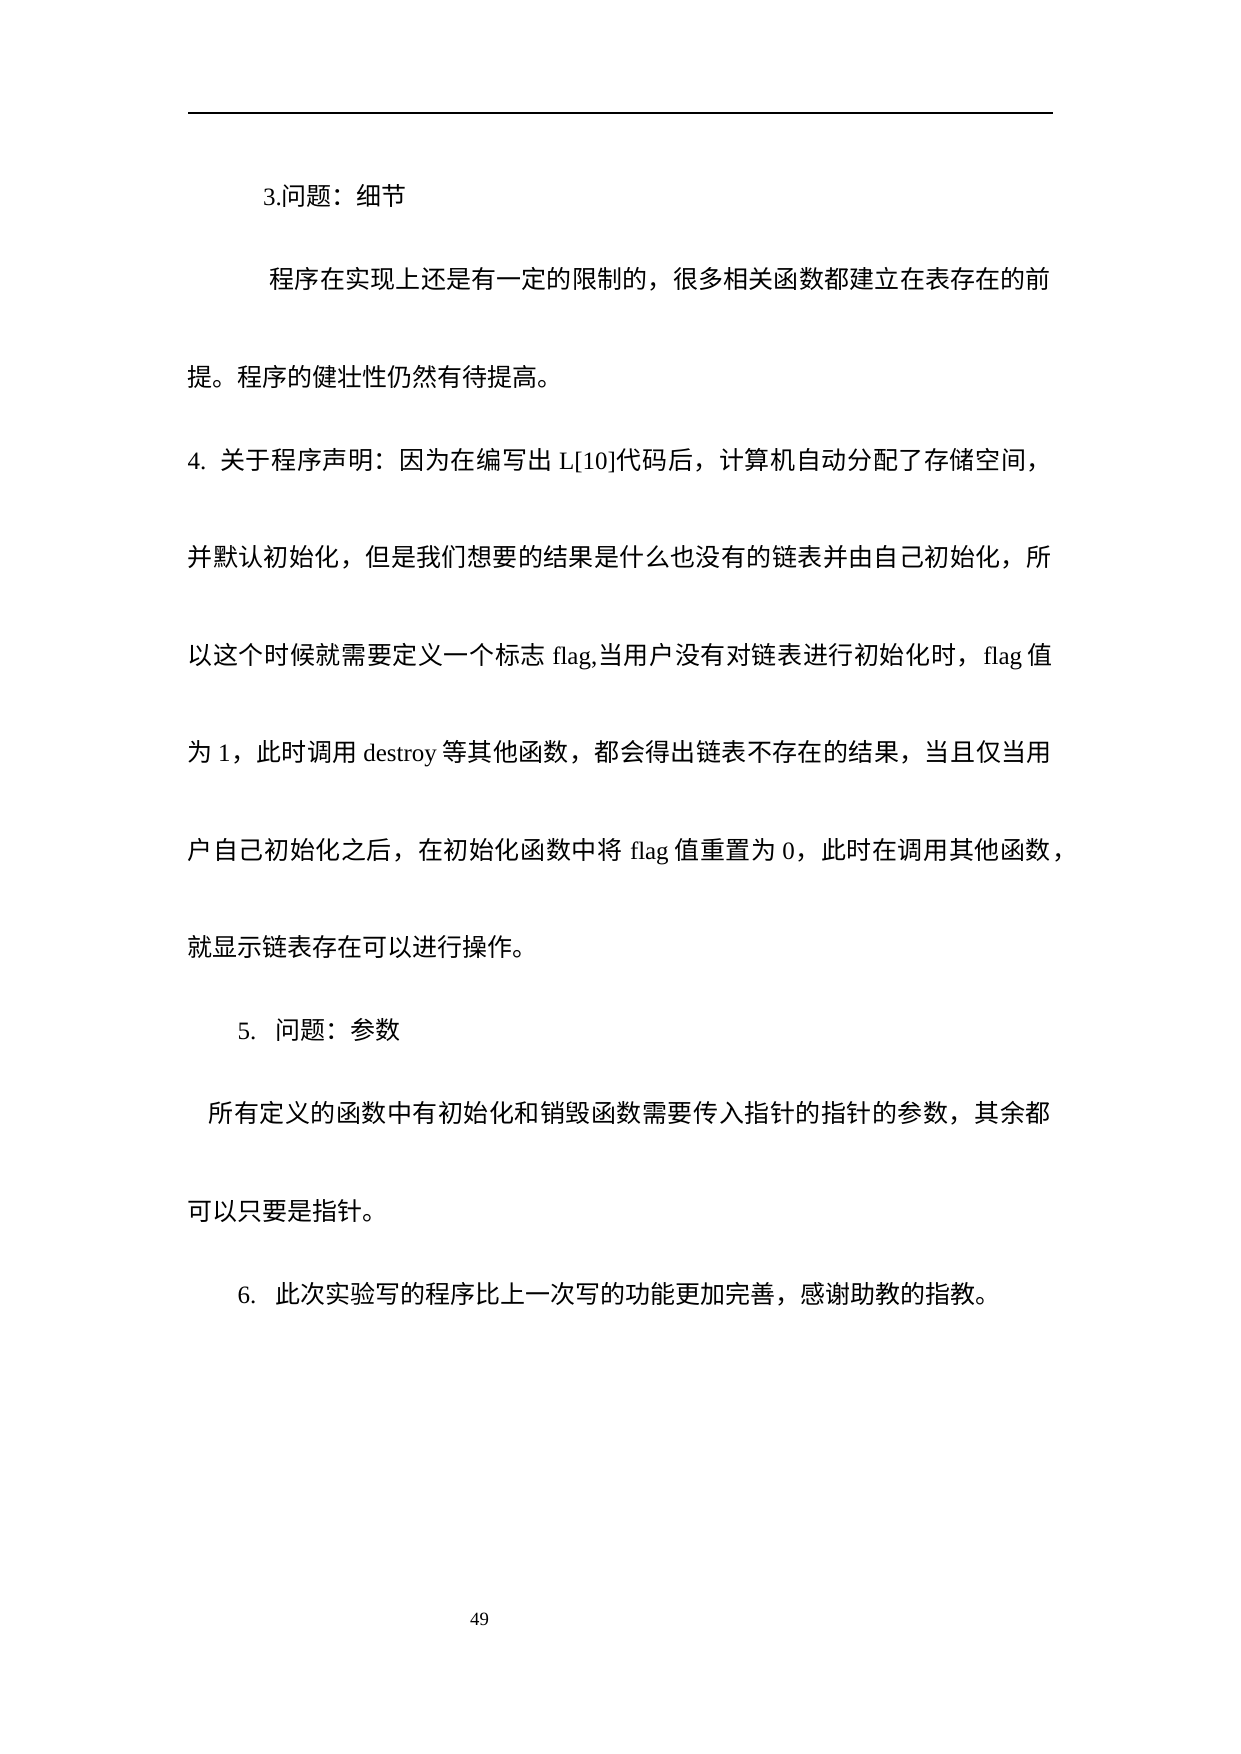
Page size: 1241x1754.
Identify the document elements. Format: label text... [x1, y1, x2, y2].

text 3.问题：细节 [187, 162, 1053, 227]
list 所有定义的函数中有初始化和销毁函数需要传入指针的指针的参数，其余都可以只要是指针。 [187, 1079, 1053, 1242]
text 程序在实现上还是有一定的限制的，很多相关函数都建立在表存在的前提。程序的健壮性仍然有待提高。 [187, 245, 1053, 408]
list 问题：参数 [187, 996, 1053, 1061]
list 此次实验写的程序比上一次写的功能更加完善，感谢助教的指教。 [187, 1260, 1053, 1325]
list 关于程序声明：因为在编写出L[10]代码后，计算机自动分配了存储空间，并默认初始化，但是我们想要的结果是什么也没有的链表并由自己初始化，所以这个时候就需要定义一个标志flag,当用户没有对链表进行初始化时，flag值为1，此时调用destroy等其他函数，都会得出链表不存在的结果，当且仅当用户自己初始化之后，在初始化函数中将flag值重置为0，此时在调用其他函数，就显示链表存在可以进行操作。 [187, 426, 1053, 978]
